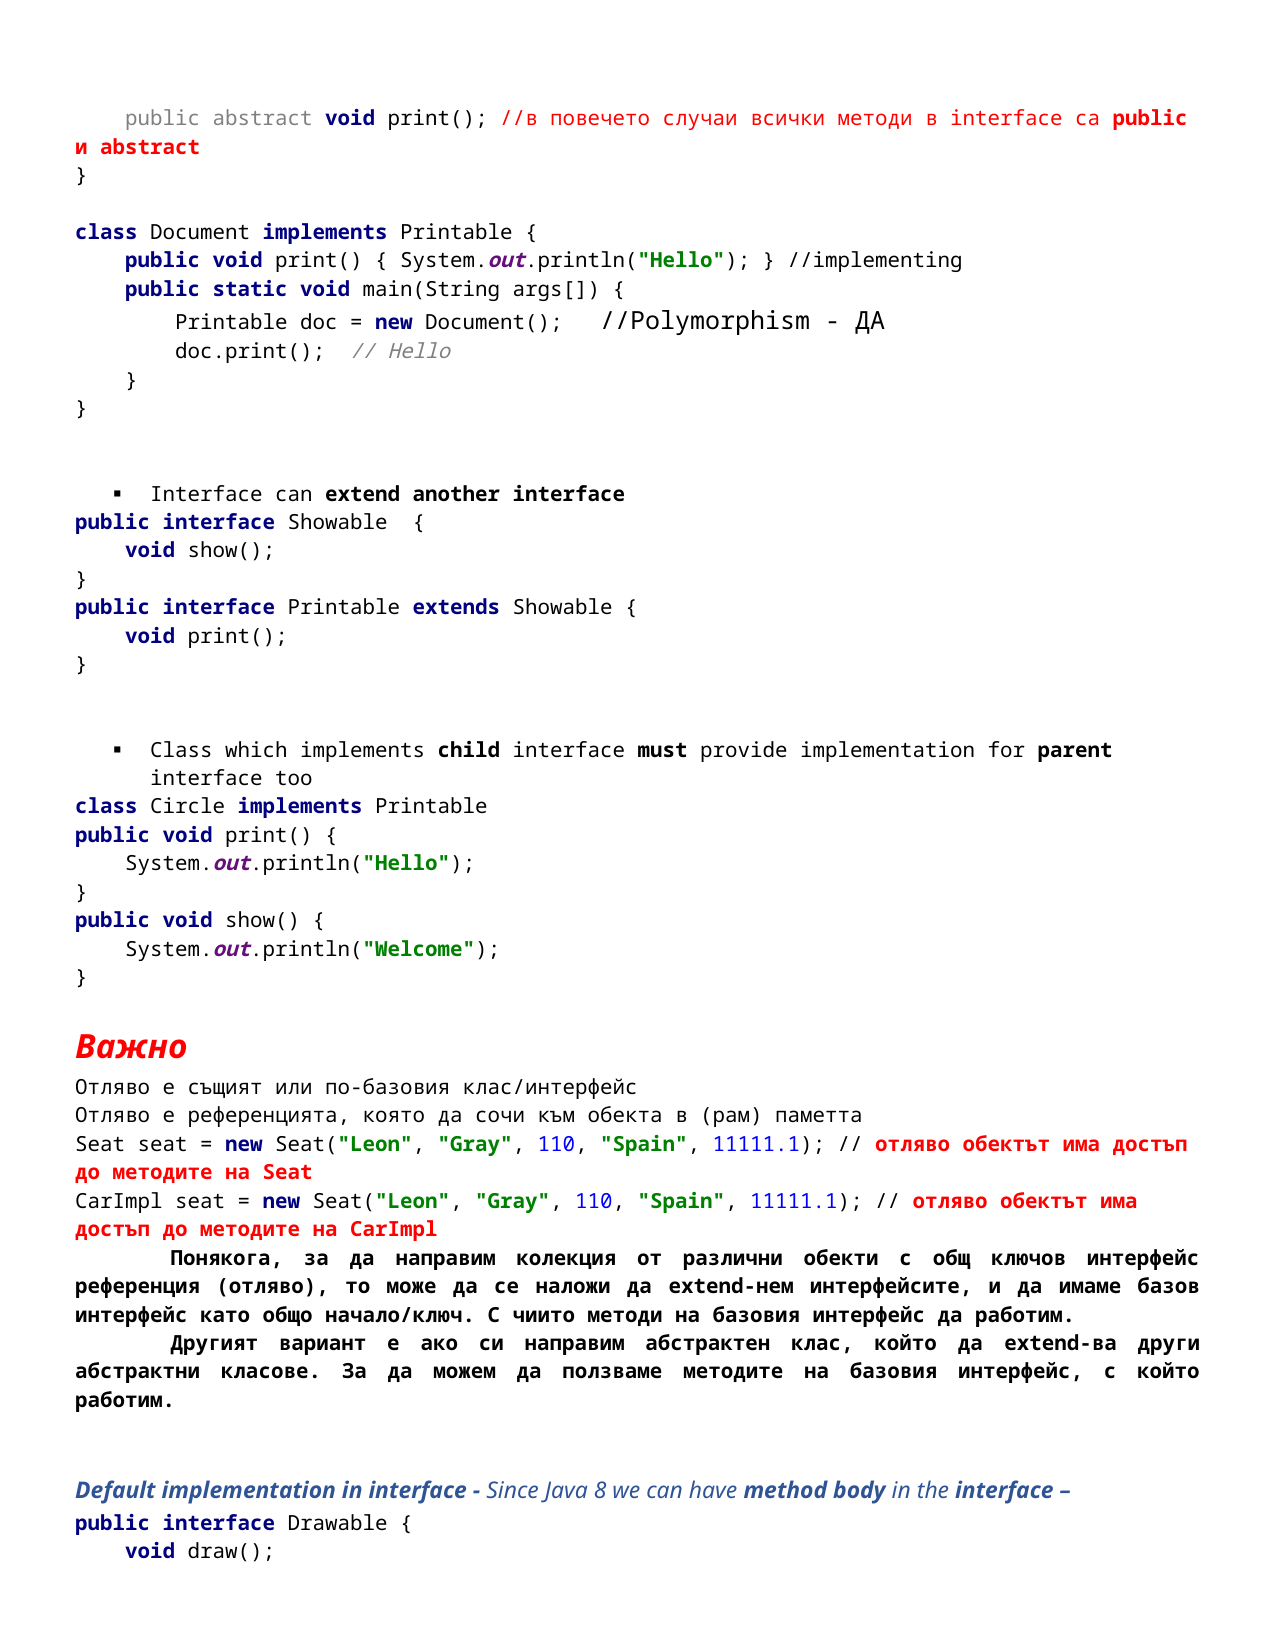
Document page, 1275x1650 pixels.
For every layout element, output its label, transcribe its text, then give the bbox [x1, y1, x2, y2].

text Отляво е същият или по-базовия клас/интерфейс [75, 1072, 1200, 1101]
text public interface Showable { void show(); } [75, 507, 1200, 592]
list Class which implements child interface must provide implementation for parent interface too [112, 735, 1200, 792]
text class Circle implements Printable public void print() { System.out.println("Hello"); } public void show() { System.out.println("Welcome"); } [75, 792, 1200, 991]
text class Document implements Printable { public void print() { System.out.println("Hello"); } //implementing public static void main(String args[]) { Printable doc = new Document(); //Polymorphism - ДА doc.print(); // Hello } } [75, 217, 1200, 422]
subtitle Важно [75, 1023, 1200, 1069]
text public interface Printable extends Showable { void print(); } [75, 592, 1200, 678]
text Понякога, за да направим колекция от различни обекти с общ ключов интерфейс референция (отляво), то може да се наложи да extend-нем интерфейсите, и да имаме базов интерфейс като общо начало/ключ. С чиито методи на базовия интерфейс да работим. [75, 1243, 1200, 1328]
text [75, 1508, 1200, 1565]
text Seat seat = new Seat("Leon", "Gray", 110, "Spain", 11111.1); // отляво обектът има достъп до методите на Seat [75, 1129, 1200, 1186]
text public abstract void print(); //в повечето случаи всички методи в interface са public и abstract } [75, 75, 1200, 189]
text CarImpl seat = new Seat("Leon", "Gray", 110, "Spain", 11111.1); // отляво обектът има достъп до методите на CarImpl [75, 1186, 1200, 1243]
text Отляво е референцията, която да сочи към обекта в (рам) паметта [75, 1101, 1200, 1129]
subtitle Default implementation in interface - Since Java 8 we can have method body in the interface – [75, 1474, 1200, 1506]
list Interface can extend another interface [112, 479, 1200, 507]
text Другият вариант е ако си направим абстрактен клас, който да extend-ва други абстрактни класове. За да можем да ползваме методите на базовия интерфейс, с който работим. [75, 1328, 1200, 1413]
